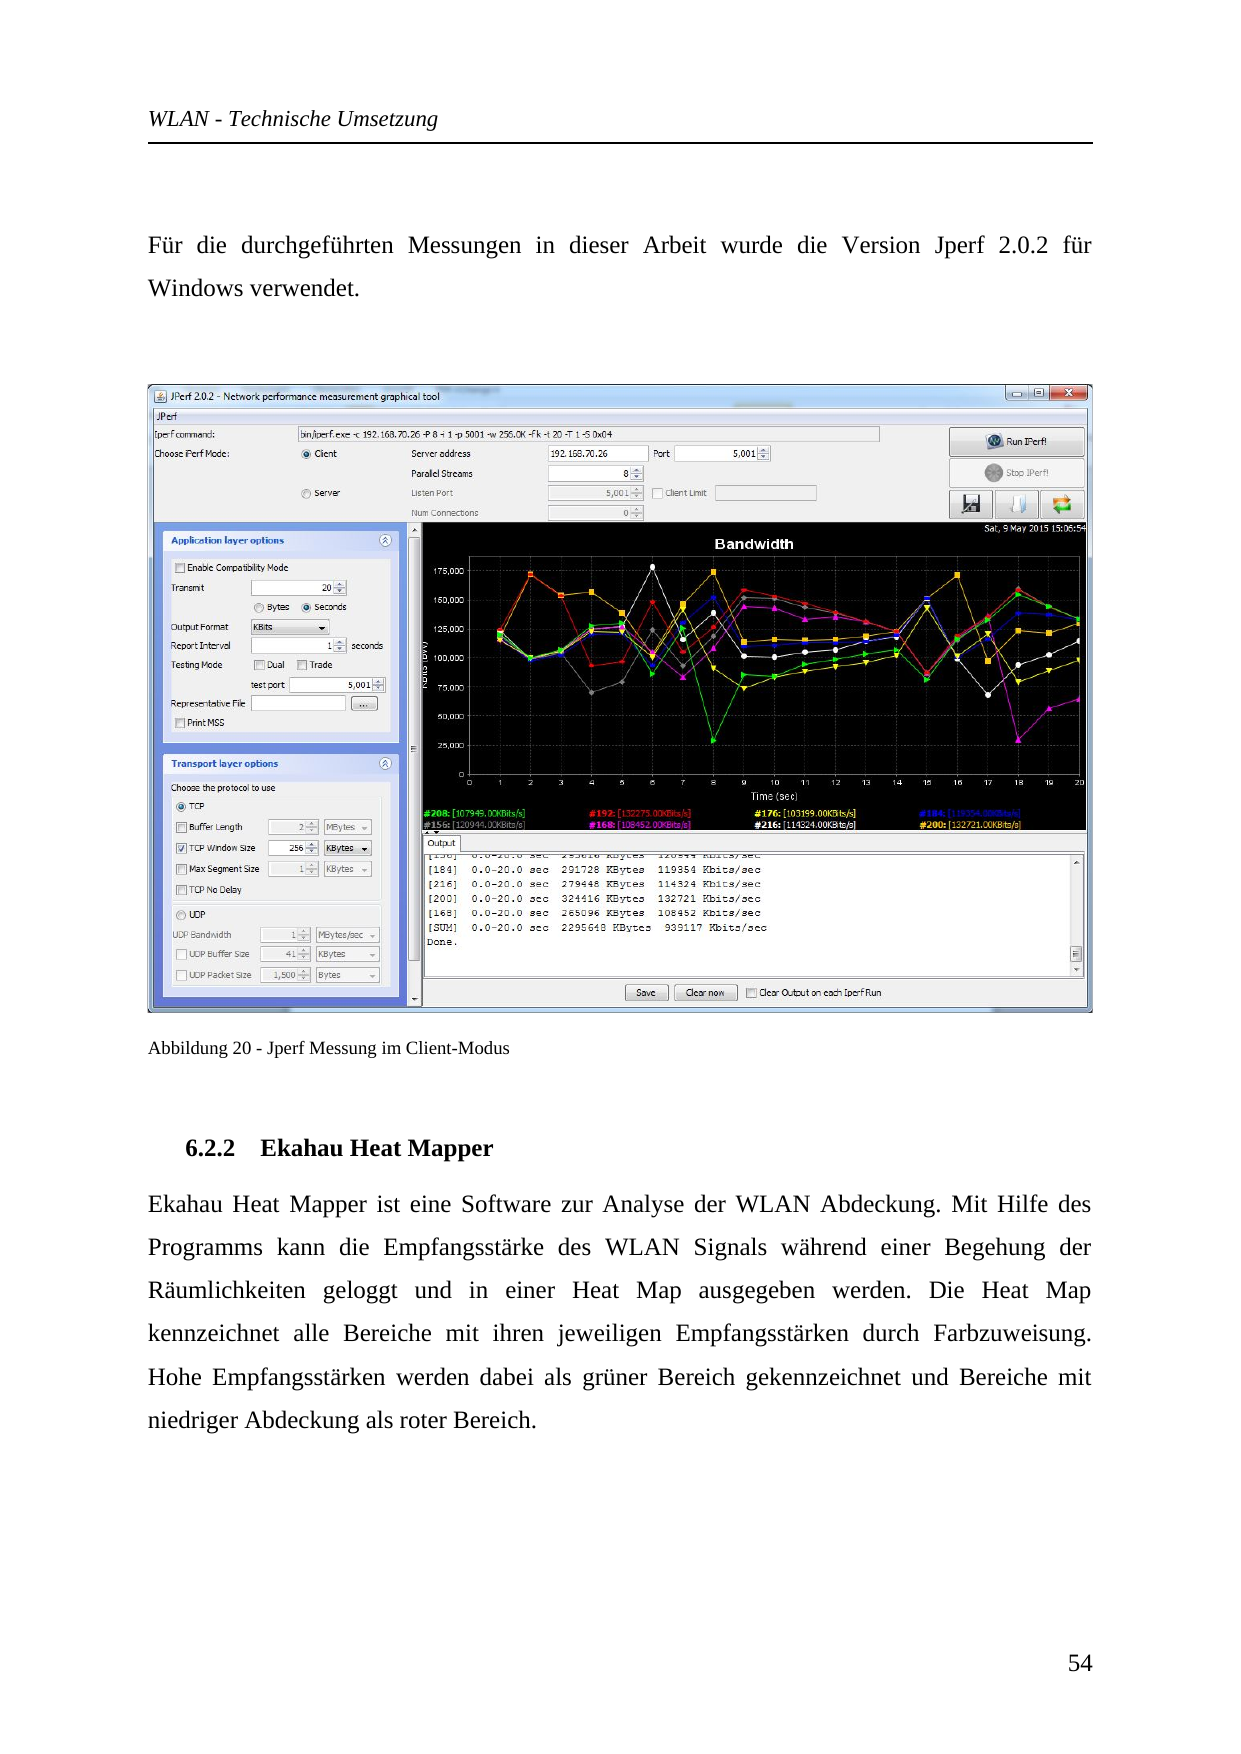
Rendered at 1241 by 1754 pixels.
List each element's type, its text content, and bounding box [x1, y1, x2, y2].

subtitle Ekahau Heat Mapper [185, 1133, 1093, 1162]
text Ekahau Heat Mapper ist eine Software zur Analyse der WLAN Abdeckung. Mit Hilfe des Programms kann die Empfangsstärke des WLAN Signals während einer Begehung der Räumlichkeiten geloggt und in einer Heat Map ausgegeben werden. Die Heat Map kennzeichnet alle Bereiche mit ihren jeweiligen Empfangsstärken durch Farbzuweisung. Hohe Empfangsstärken werden dabei als grüner Bereich gekennzeichnet und Bereiche mit niedriger Abdeckung als roter Bereich. [148, 1189, 1093, 1433]
text Abbildung 20 - Jperf Messung im Client-Modus [148, 1037, 1093, 1059]
text Für die durchgeführten Messungen in dieser Arbeit wurde die Version Jperf 2.0.2 für Windows verwendet. [148, 230, 1093, 302]
picture [147, 384, 1093, 1013]
